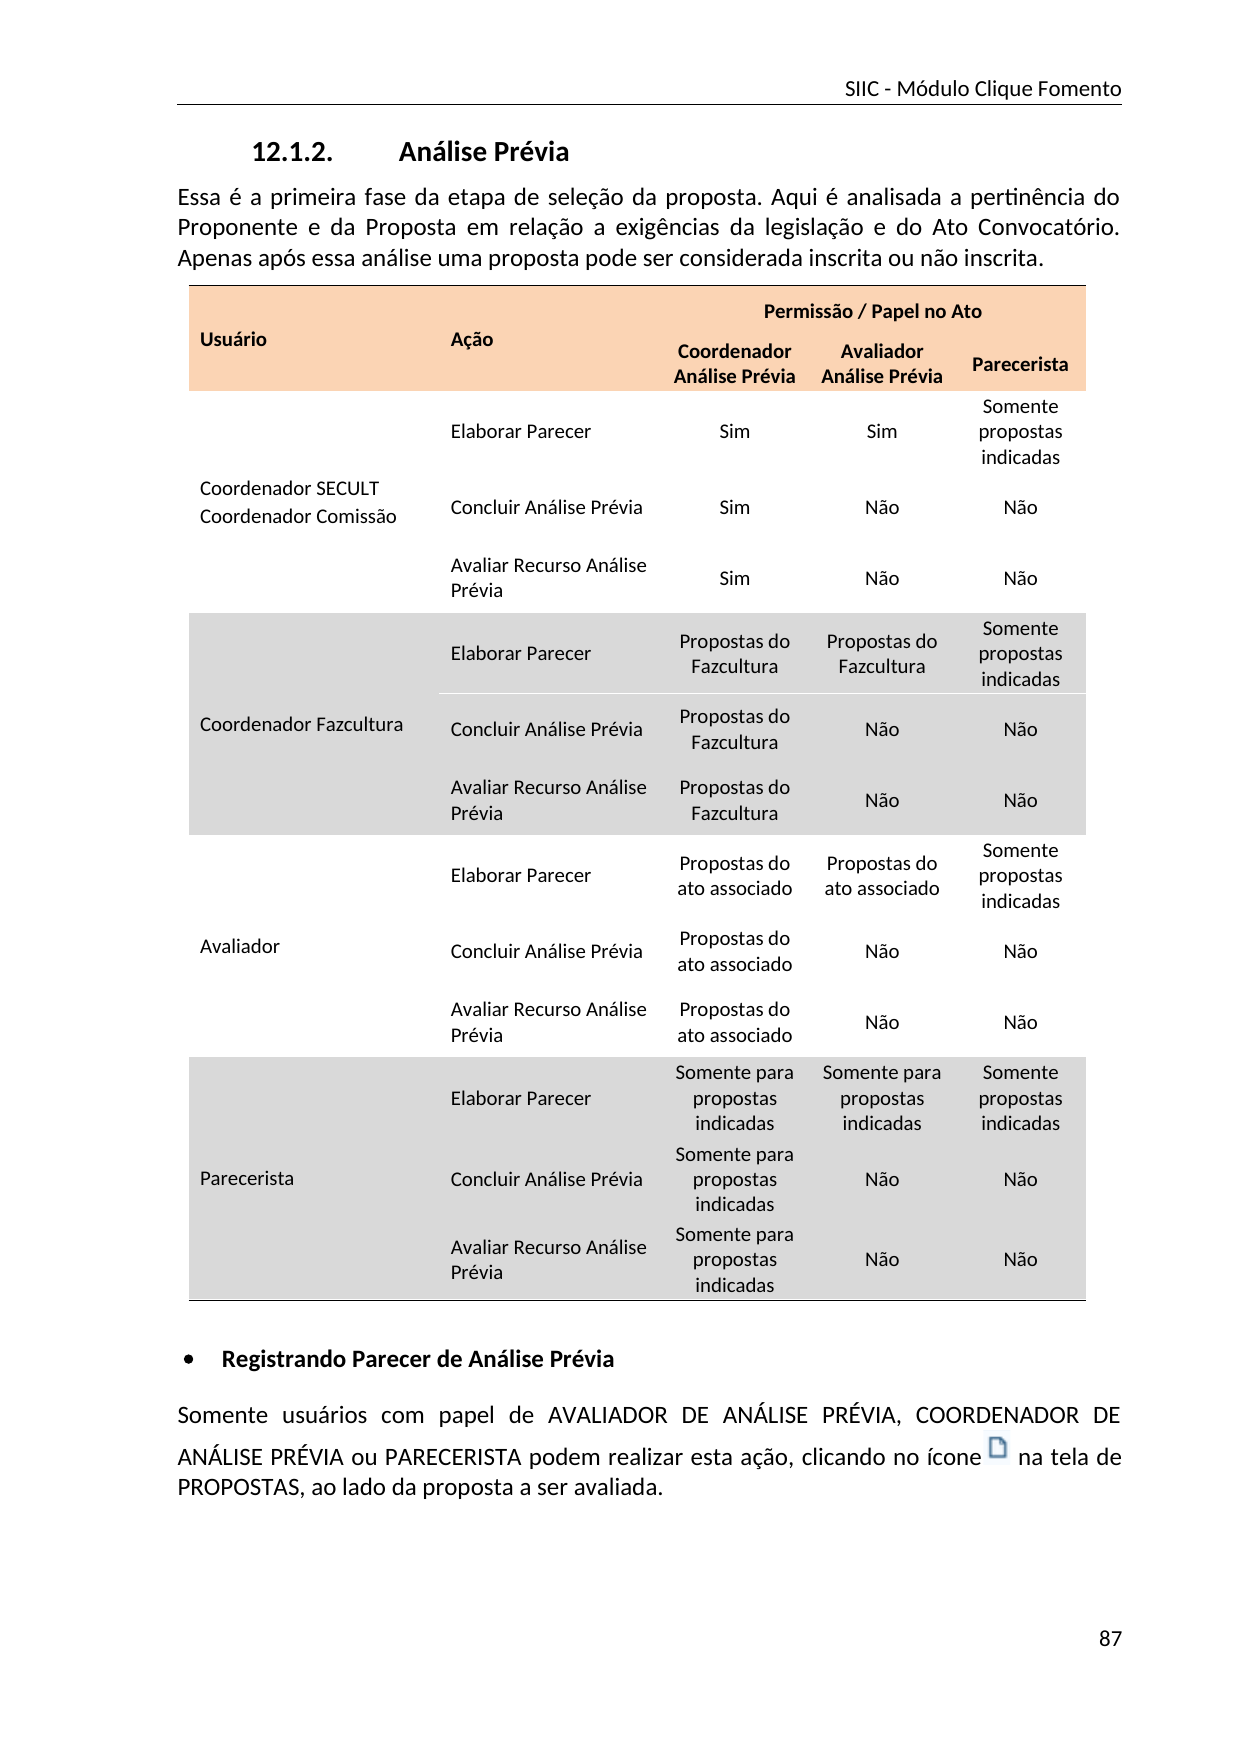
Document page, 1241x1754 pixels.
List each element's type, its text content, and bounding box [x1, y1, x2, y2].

table_cell Avaliar Recurso Análise Prévia [439, 986, 661, 1057]
table_cell Concluir Análise Prévia [439, 471, 661, 542]
table_cell Elaborar Parecer [439, 613, 661, 693]
table_cell Avaliar Recurso Análise Prévia [439, 1219, 661, 1299]
table_cell Avaliar Recurso Análise Prévia [439, 542, 661, 613]
table_cell Propostas do Fazcultura [809, 613, 956, 693]
table_cell Somente propostas indicadas [956, 835, 1086, 916]
table_cell Propostas do Fazcultura [661, 613, 809, 693]
table_cell Somente para propostas indicadas [809, 1057, 956, 1138]
table_cell Coordenador Fazcultura [189, 613, 439, 835]
table_cell Coordenador Análise Prévia [661, 336, 809, 391]
text Análise Prévia [251, 133, 1122, 168]
table_header Ação [439, 286, 661, 391]
table_cell Não [956, 1219, 1086, 1299]
table_cell Não [956, 916, 1086, 986]
table_cell Sim [661, 471, 809, 542]
table_cell Somente propostas indicadas [956, 613, 1086, 693]
table_cell Concluir Análise Prévia [439, 916, 661, 986]
table_cell Somente propostas indicadas [956, 1057, 1086, 1138]
table_cell Propostas do ato associado [661, 916, 809, 986]
table_cell Não [809, 694, 956, 764]
table_cell Não [956, 764, 1086, 835]
table_cell Não [956, 694, 1086, 764]
table_cell Propostas do ato associado [809, 835, 956, 916]
table_cell Concluir Análise Prévia [439, 694, 661, 764]
table_cell Sim [661, 391, 809, 471]
table_cell Avaliar Recurso Análise Prévia [439, 764, 661, 835]
table_cell Concluir Análise Prévia [439, 1138, 661, 1219]
table_cell Elaborar Parecer [439, 835, 661, 916]
table_cell Sim [661, 542, 809, 613]
table_cell Não [809, 542, 956, 613]
table_cell Não [809, 916, 956, 986]
table_cell Propostas do ato associado [661, 835, 809, 916]
table_cell Não [956, 986, 1086, 1057]
table_header Usuário [189, 286, 439, 391]
table_cell Somente para propostas indicadas [661, 1057, 809, 1138]
table_cell Não [956, 1138, 1086, 1219]
picture [983, 1430, 1011, 1465]
table_cell Avaliador [189, 835, 439, 1057]
table_cell Não [809, 764, 956, 835]
table_cell Elaborar Parecer [439, 1057, 661, 1138]
table_header Permissão / Papel no Ato [661, 286, 1086, 336]
text Somente usuários com papel de AVALIADOR DE ANÁLISE PRÉVIA, COORDENADOR DE ANÁLISE PRÉVIA ou PARECERISTA podem realizar esta ação, clicando no ícone na tela de PROPOSTAS, ao lado da proposta a ser avaliada. [177, 1399, 1122, 1502]
table_cell Não [956, 471, 1086, 542]
table_cell Não [809, 1219, 956, 1299]
table_cell Coordenador SECULT Coordenador Comissão [189, 391, 439, 613]
table_cell Não [956, 542, 1086, 613]
text Essa é a primeira fase da etapa de seleção da proposta. Aqui é analisada a pertinência do Proponente e da Proposta em relação a exigências da legislação e do Ato Convocatório. Apenas após essa análise uma proposta pode ser considerada inscrita ou não inscrita. [177, 181, 1122, 273]
table_cell Somente propostas indicadas [956, 391, 1086, 471]
table_cell Não [809, 471, 956, 542]
table_cell Elaborar Parecer [439, 391, 661, 471]
table_cell Propostas do Fazcultura [661, 764, 809, 835]
table_cell Não [809, 986, 956, 1057]
table_cell Não [809, 1138, 956, 1219]
table_cell Avaliador Análise Prévia [809, 336, 956, 391]
table_cell Somente para propostas indicadas [661, 1138, 809, 1219]
table_cell Somente para propostas indicadas [661, 1219, 809, 1299]
table_cell Parecerista [956, 336, 1086, 391]
list Registrando Parecer de Análise Prévia [184, 1343, 1122, 1374]
table_cell Propostas do ato associado [661, 986, 809, 1057]
table_cell Sim [809, 391, 956, 471]
table_cell Propostas do Fazcultura [661, 694, 809, 764]
table_cell Parecerista [189, 1057, 439, 1299]
